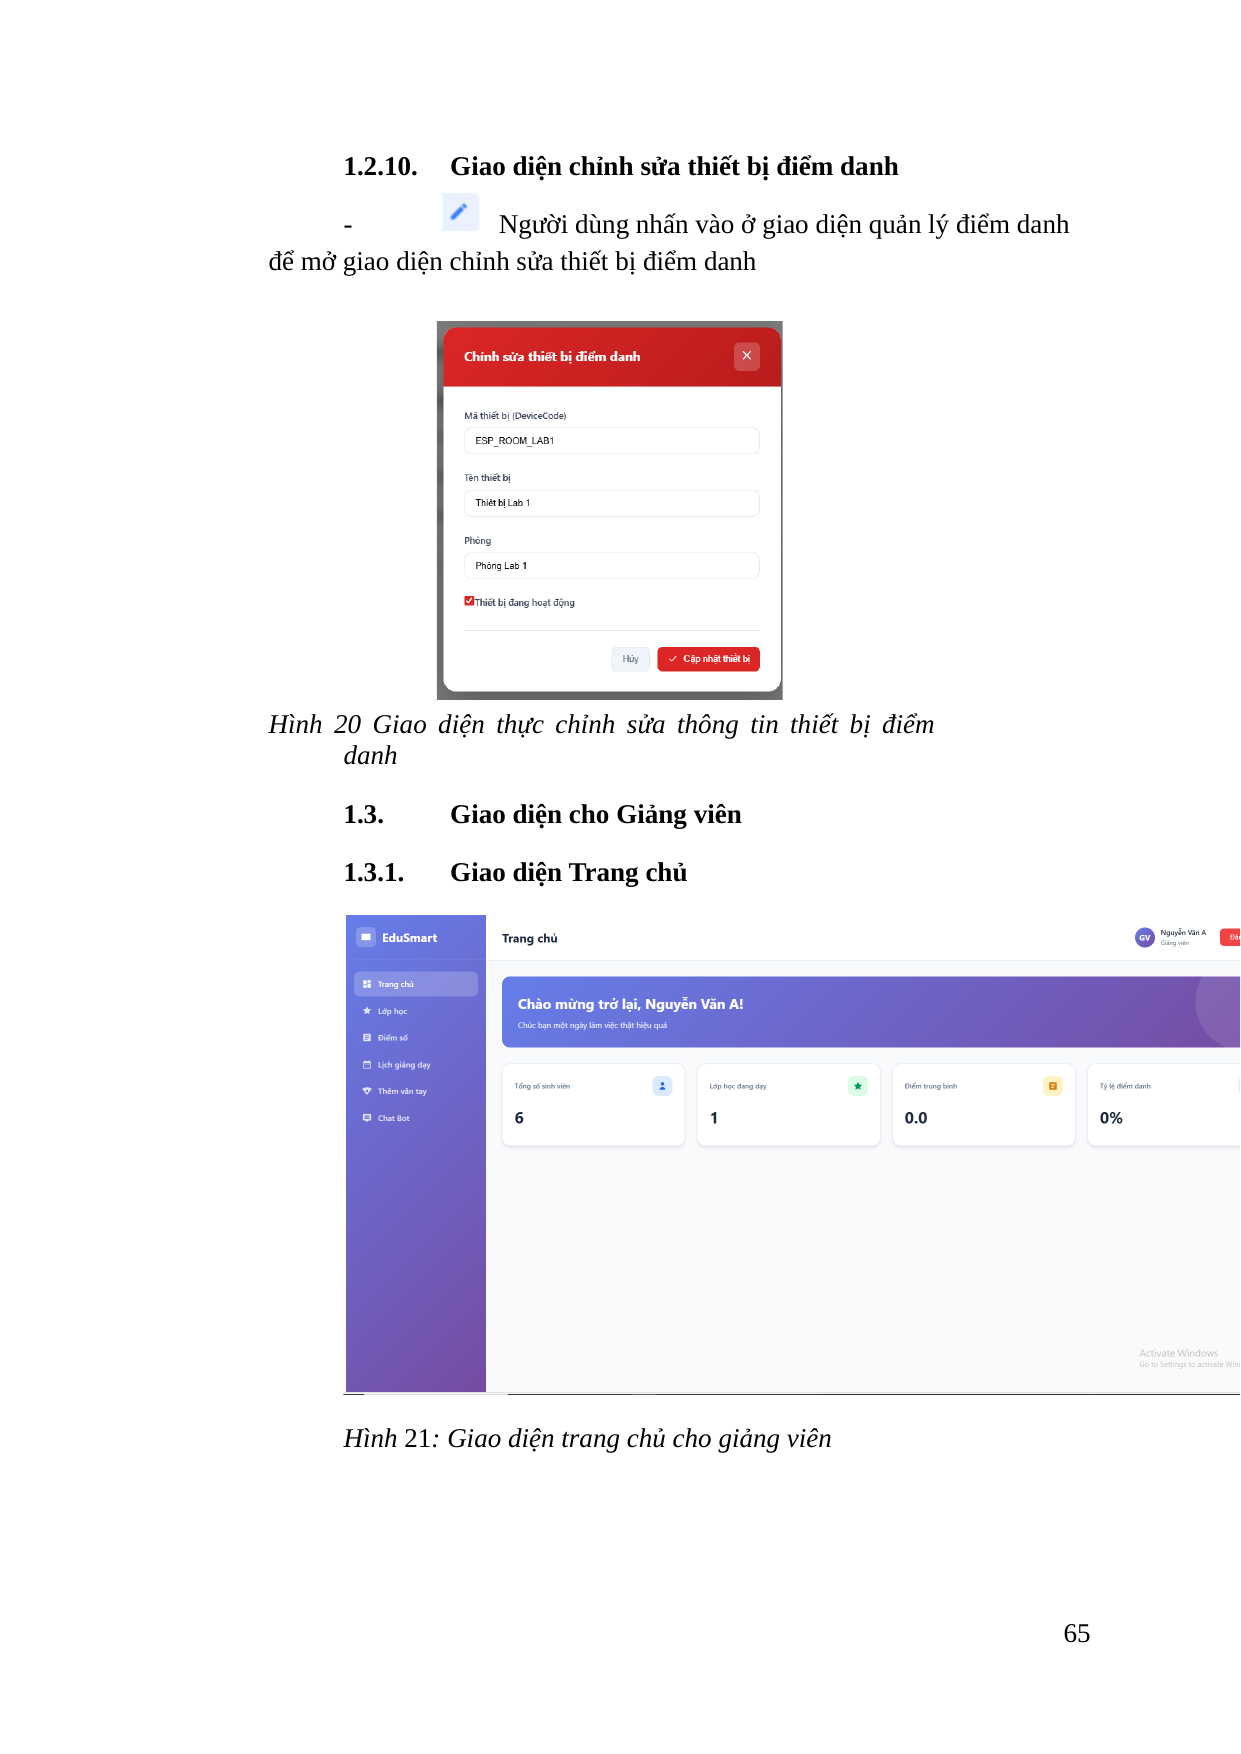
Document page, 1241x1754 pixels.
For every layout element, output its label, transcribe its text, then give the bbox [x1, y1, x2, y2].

list Người dùng nhấn vào ở giao diện quản lý điểm danh để mở giao diện chỉnh sửa thiết bị điểm danh [268, 208, 1090, 277]
picture [343, 914, 1241, 1395]
text Hình 21: Giao diện trang chủ cho giảng viên [268, 1423, 1090, 1454]
picture [442, 193, 480, 231]
picture [436, 321, 783, 700]
list Giao diện chỉnh sửa thiết bị điểm danh [268, 150, 1090, 181]
list Giao diện Trang chủ [268, 857, 1090, 888]
